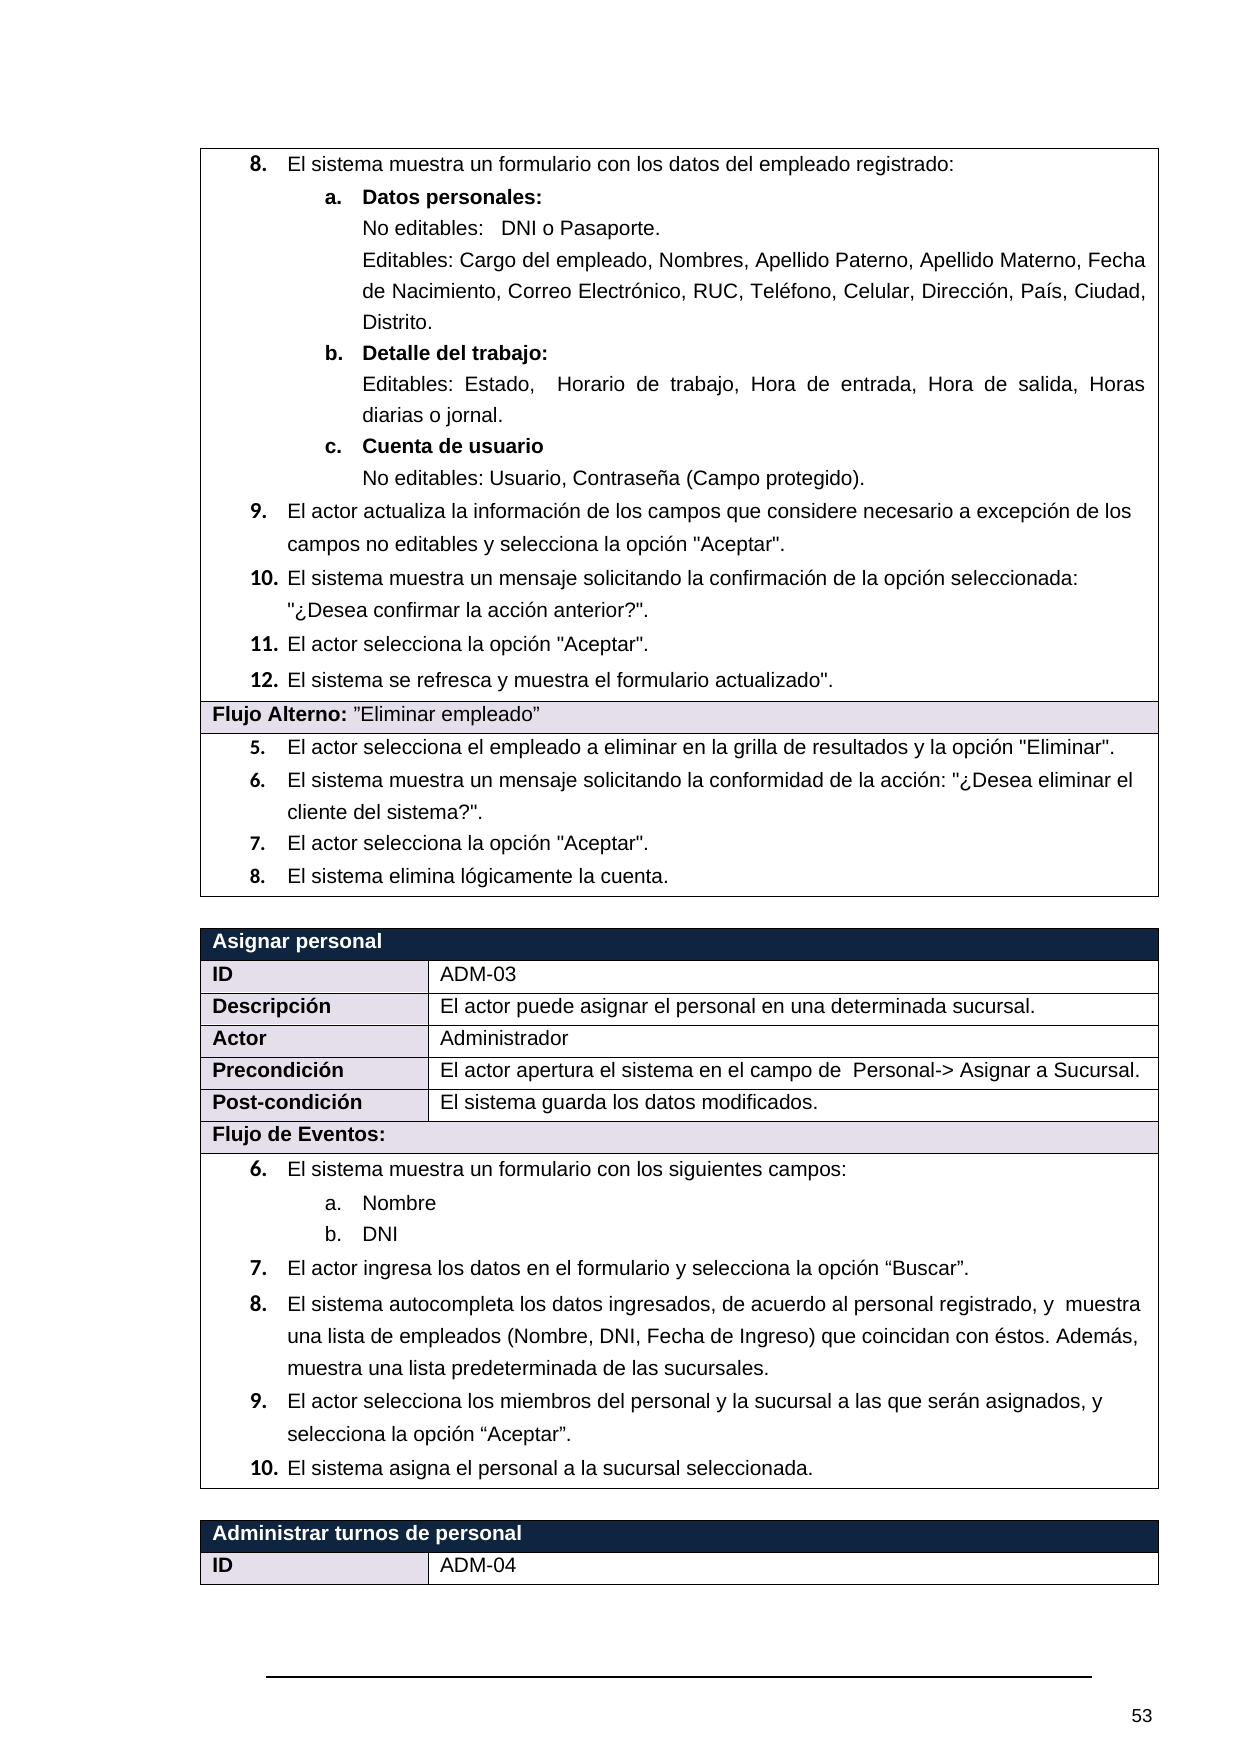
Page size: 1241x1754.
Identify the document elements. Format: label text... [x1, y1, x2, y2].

table_cell El actor puede asignar el personal en una determinada sucursal. [429, 994, 1158, 1024]
table_cell El sistema muestra un formulario con los siguientes campos: Nombre DNI El actor ingresa los datos en el formulario y selecciona la opción “Buscar”. El sistema autocompleta los datos ingresados, de acuerdo al personal registrado, y muestra una lista de empleados (Nombre, DNI, Fecha de Ingreso) que coincidan con éstos. Además, muestra una lista predeterminada de las sucursales. El actor selecciona los miembros del personal y la sucursal a las que serán asignados, y selecciona la opción “Aceptar”. El sistema asigna el personal a la sucursal seleccionada. [201, 1154, 1158, 1488]
table_cell El actor apertura el sistema en el campo de Personal-> Asignar a Sucursal. [429, 1058, 1158, 1089]
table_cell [201, 149, 1158, 701]
table_cell Descripción [201, 994, 428, 1024]
table_cell ID [201, 961, 428, 992]
table_cell Actor [201, 1026, 428, 1057]
table_cell Administrador [429, 1026, 1158, 1057]
table_cell El actor selecciona el empleado a eliminar en la grilla de resultados y la opción "Eliminar". El sistema muestra un mensaje solicitando la conformidad de la acción: "¿Desea eliminar el cliente del sistema?". El actor selecciona la opción "Aceptar". El sistema elimina lógicamente la cuenta. [201, 734, 1158, 896]
table_cell ID [201, 1553, 428, 1584]
table_header Asignar personal [201, 929, 1158, 960]
table_cell El sistema guarda los datos modificados. [429, 1090, 1158, 1121]
table_cell Flujo de Eventos: [201, 1122, 1158, 1153]
table_cell Flujo Alterno: ”Eliminar empleado” [201, 702, 1158, 733]
table_cell ADM-04 [429, 1553, 1158, 1584]
table_cell Precondición [201, 1058, 428, 1089]
table_cell Post-condición [201, 1090, 428, 1121]
table_header Administrar turnos de personal [201, 1521, 1158, 1552]
table_cell ADM-03 [429, 961, 1158, 992]
